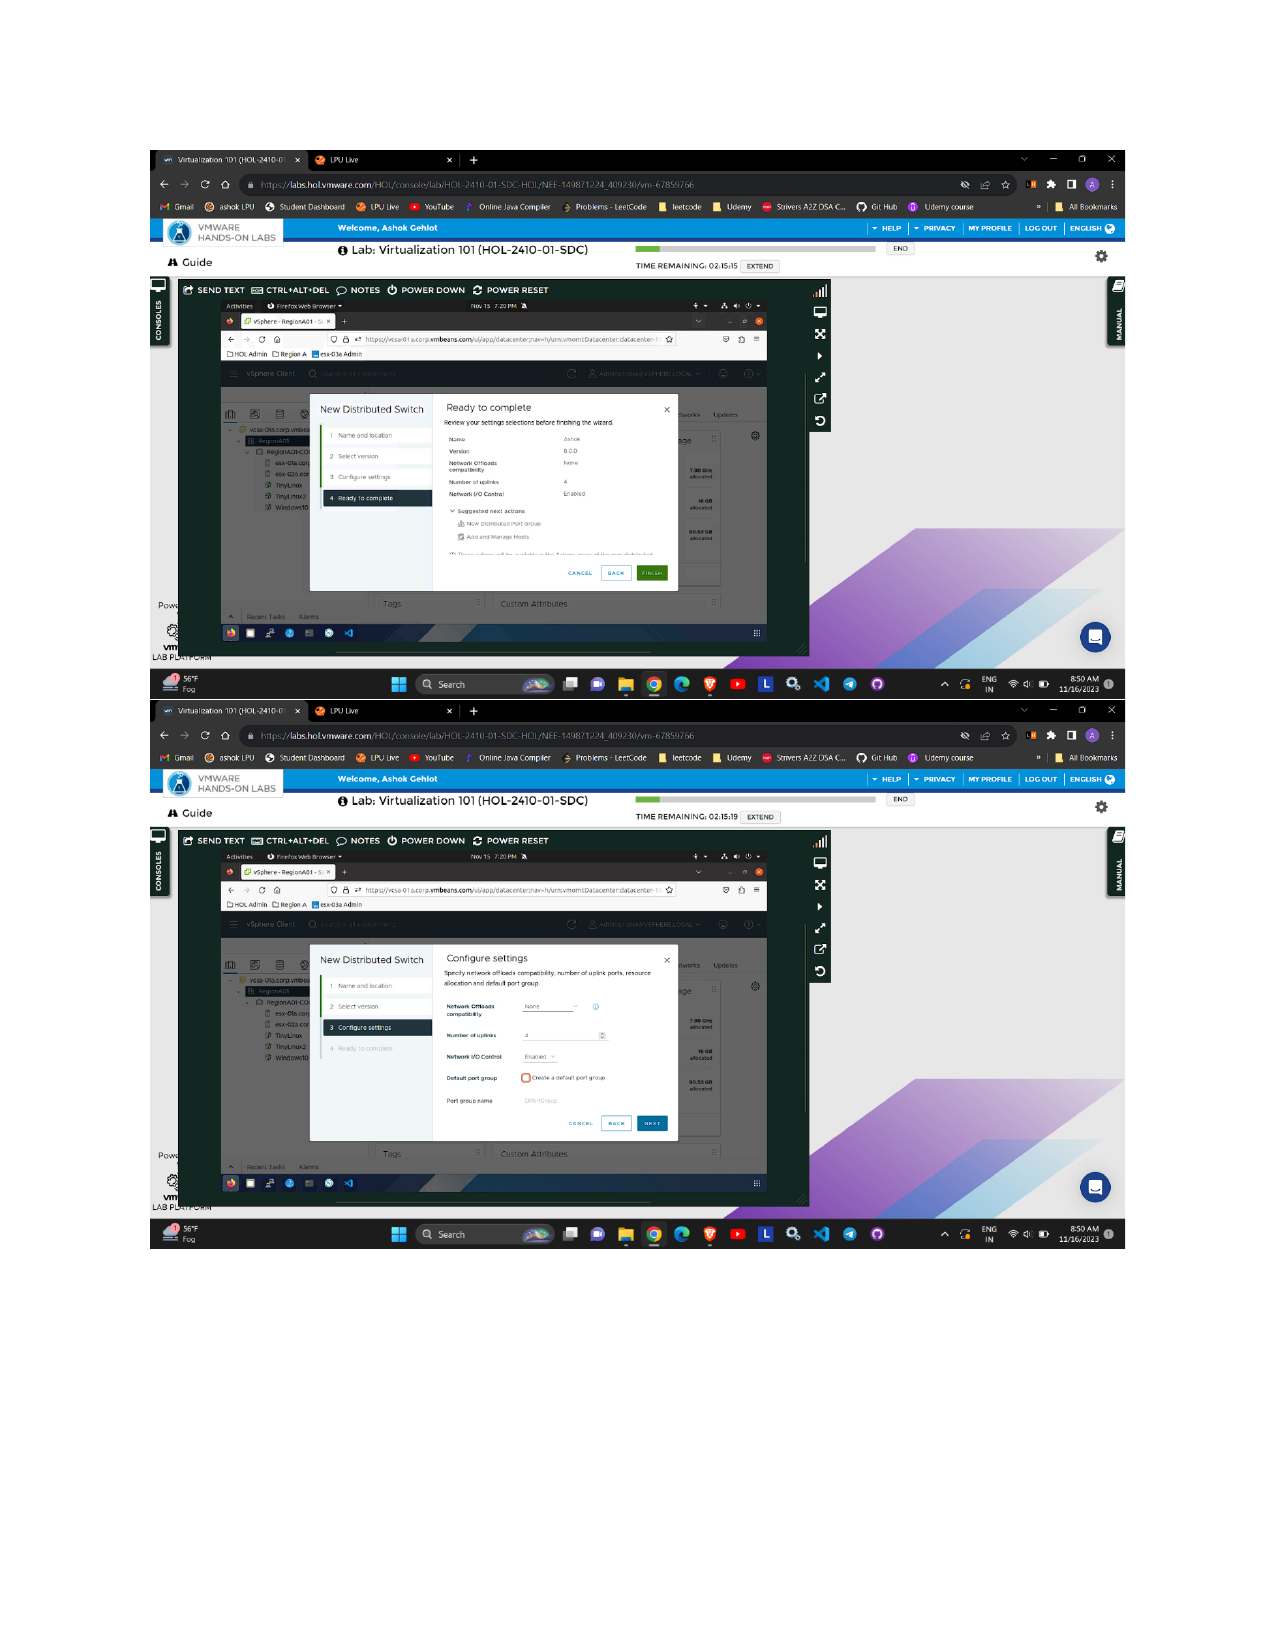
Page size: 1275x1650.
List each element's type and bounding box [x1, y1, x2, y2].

picture [150, 150, 1125, 699]
picture [363, 778, 379, 782]
picture [363, 227, 379, 231]
picture [383, 776, 394, 781]
picture [150, 700, 1125, 1249]
picture [1029, 226, 1039, 230]
picture [1042, 777, 1057, 781]
picture [938, 226, 952, 230]
picture [924, 226, 935, 230]
picture [1105, 225, 1115, 234]
picture [1042, 226, 1057, 230]
picture [1105, 776, 1115, 784]
picture [1029, 777, 1039, 781]
picture [1071, 777, 1084, 781]
picture [415, 225, 437, 230]
picture [924, 777, 935, 781]
picture [339, 226, 360, 230]
picture [938, 777, 952, 781]
picture [339, 777, 360, 781]
picture [1090, 226, 1101, 230]
picture [982, 777, 1005, 781]
picture [1090, 777, 1101, 781]
picture [415, 776, 437, 781]
picture [1071, 226, 1084, 230]
picture [982, 226, 1005, 230]
picture [383, 225, 394, 230]
